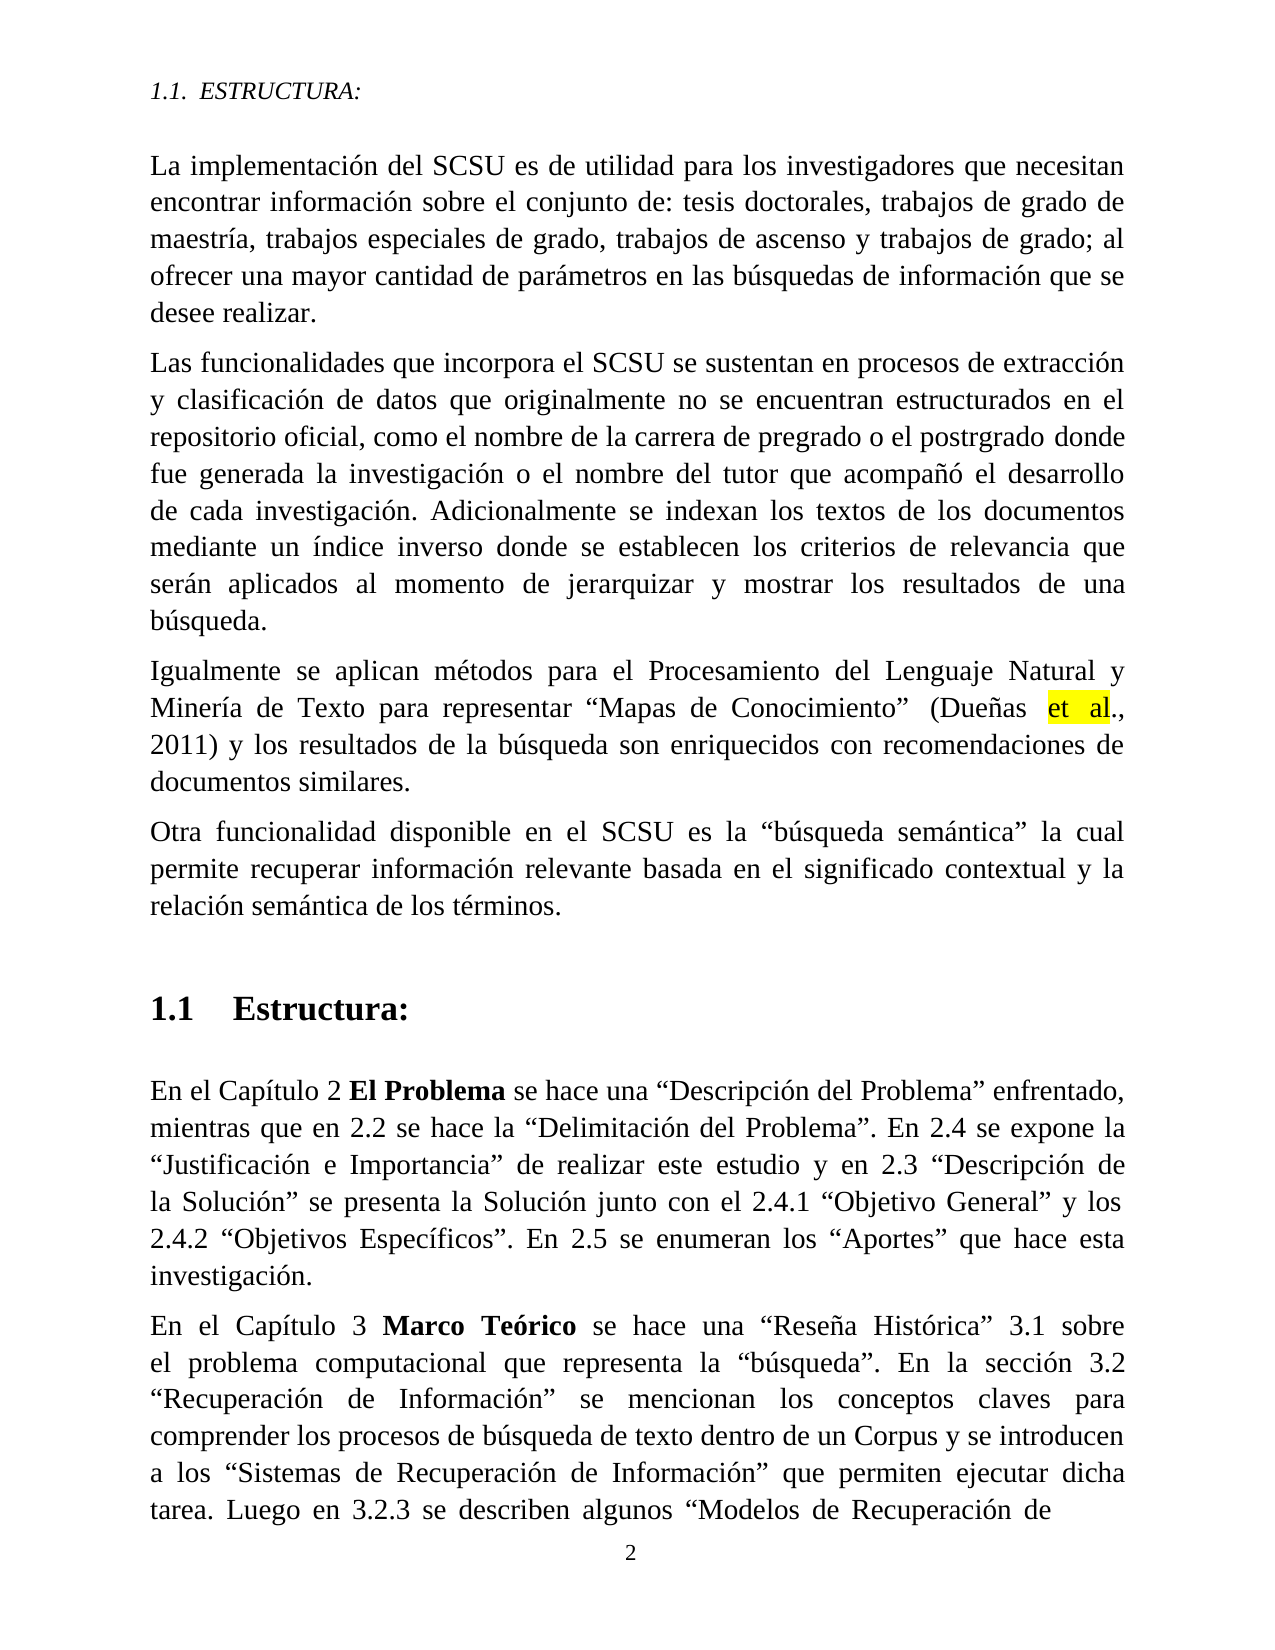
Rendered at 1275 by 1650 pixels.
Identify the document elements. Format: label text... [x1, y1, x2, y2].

text 2.4.2 “Objetivos Específicos”. En 2.5 se enumeran los “Aportes” que hace esta investigación. [150, 1221, 1125, 1292]
text En el Capítulo 3 Marco Teórico se hace una “Reseña Histórica” 3.1 sobre el problema computacional que representa la “búsqueda”. En la sección 3.2 “Recuperación de Información” se mencionan los conceptos claves para comprender los procesos de búsqueda de texto dentro de un Corpus y se introducen a los “Sistemas de Recuperación de Información” que permiten ejecutar dicha tarea. Luego en 3.2.3 se describen algunos “Modelos de Recuperación de [150, 1308, 1125, 1526]
text Las funcionalidades que incorpora el SCSU se sustentan en procesos de extracción y clasificación de datos que originalmente no se encuentran estructurados en el repositorio oficial, como el nombre de la carrera de pregrado o el postrgrado donde fue generada la investigación o el nombre del tutor que acompañó el desarrollo de cada investigación. Adicionalmente se indexan los textos de los documentos mediante un índice inverso donde se establecen los criterios de relevancia que serán aplicados al momento de jerarquizar y mostrar los resultados de una búsqueda. [150, 345, 1125, 637]
text 1.1. ESTRUCTURA: [150, 76, 1275, 105]
text 1.1 Estructura: [150, 987, 1275, 1028]
text En el Capítulo 2 El Problema se hace una “Descripción del Problema” enfrentado, mientras que en 2.2 se hace la “Delimitación del Problema”. En 2.4 se expone la “Justificación e Importancia” de realizar este estudio y en 2.3 “Descripción de la Solución” se presenta la Solución junto con el 2.4.1 “Objetivo General” y los [150, 1073, 1125, 1217]
text La implementación del SCSU es de utilidad para los investigadores que necesitan encontrar información sobre el conjunto de: tesis doctorales, trabajos de grado de maestría, trabajos especiales de grado, trabajos de ascenso y trabajos de grado; al ofrecer una mayor cantidad de parámetros en las búsquedas de información que se desee realizar. [150, 148, 1126, 329]
text Igualmente se aplican métodos para el Procesamiento del Lenguaje Natural y Minería de Texto para representar “Mapas de Conocimiento” (Dueñas et al., 2011) y los resultados de la búsqueda son enriquecidos con recomendaciones de documentos similares. [150, 653, 1125, 798]
text Otra funcionalidad disponible en el SCSU es la “búsqueda semántica” la cual permite recuperar información relevante basada en el significado contextual y la relación semántica de los términos. [150, 814, 1125, 921]
